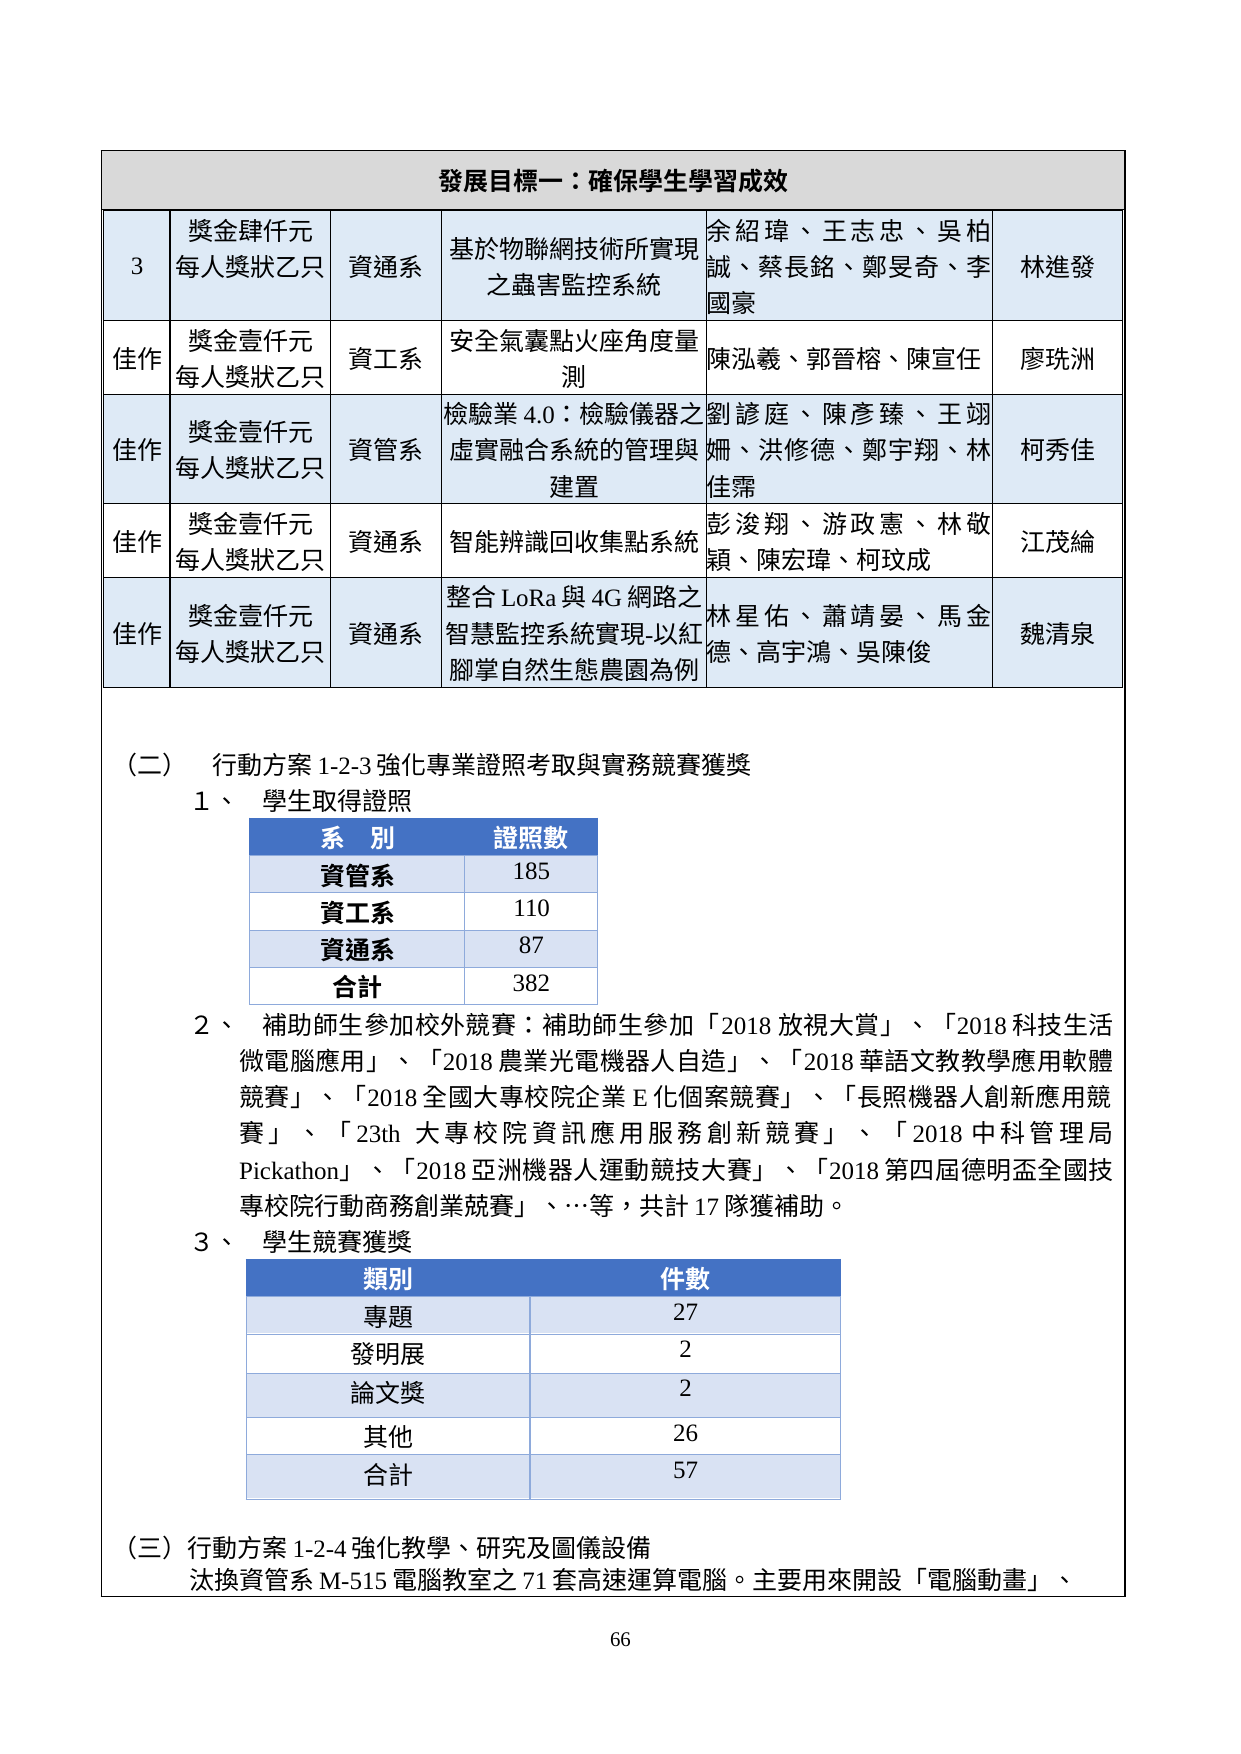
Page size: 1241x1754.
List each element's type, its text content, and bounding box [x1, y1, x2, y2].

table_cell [102, 210, 1124, 1596]
table_header 發展目標一：確保學生學習成效 [102, 151, 1124, 209]
